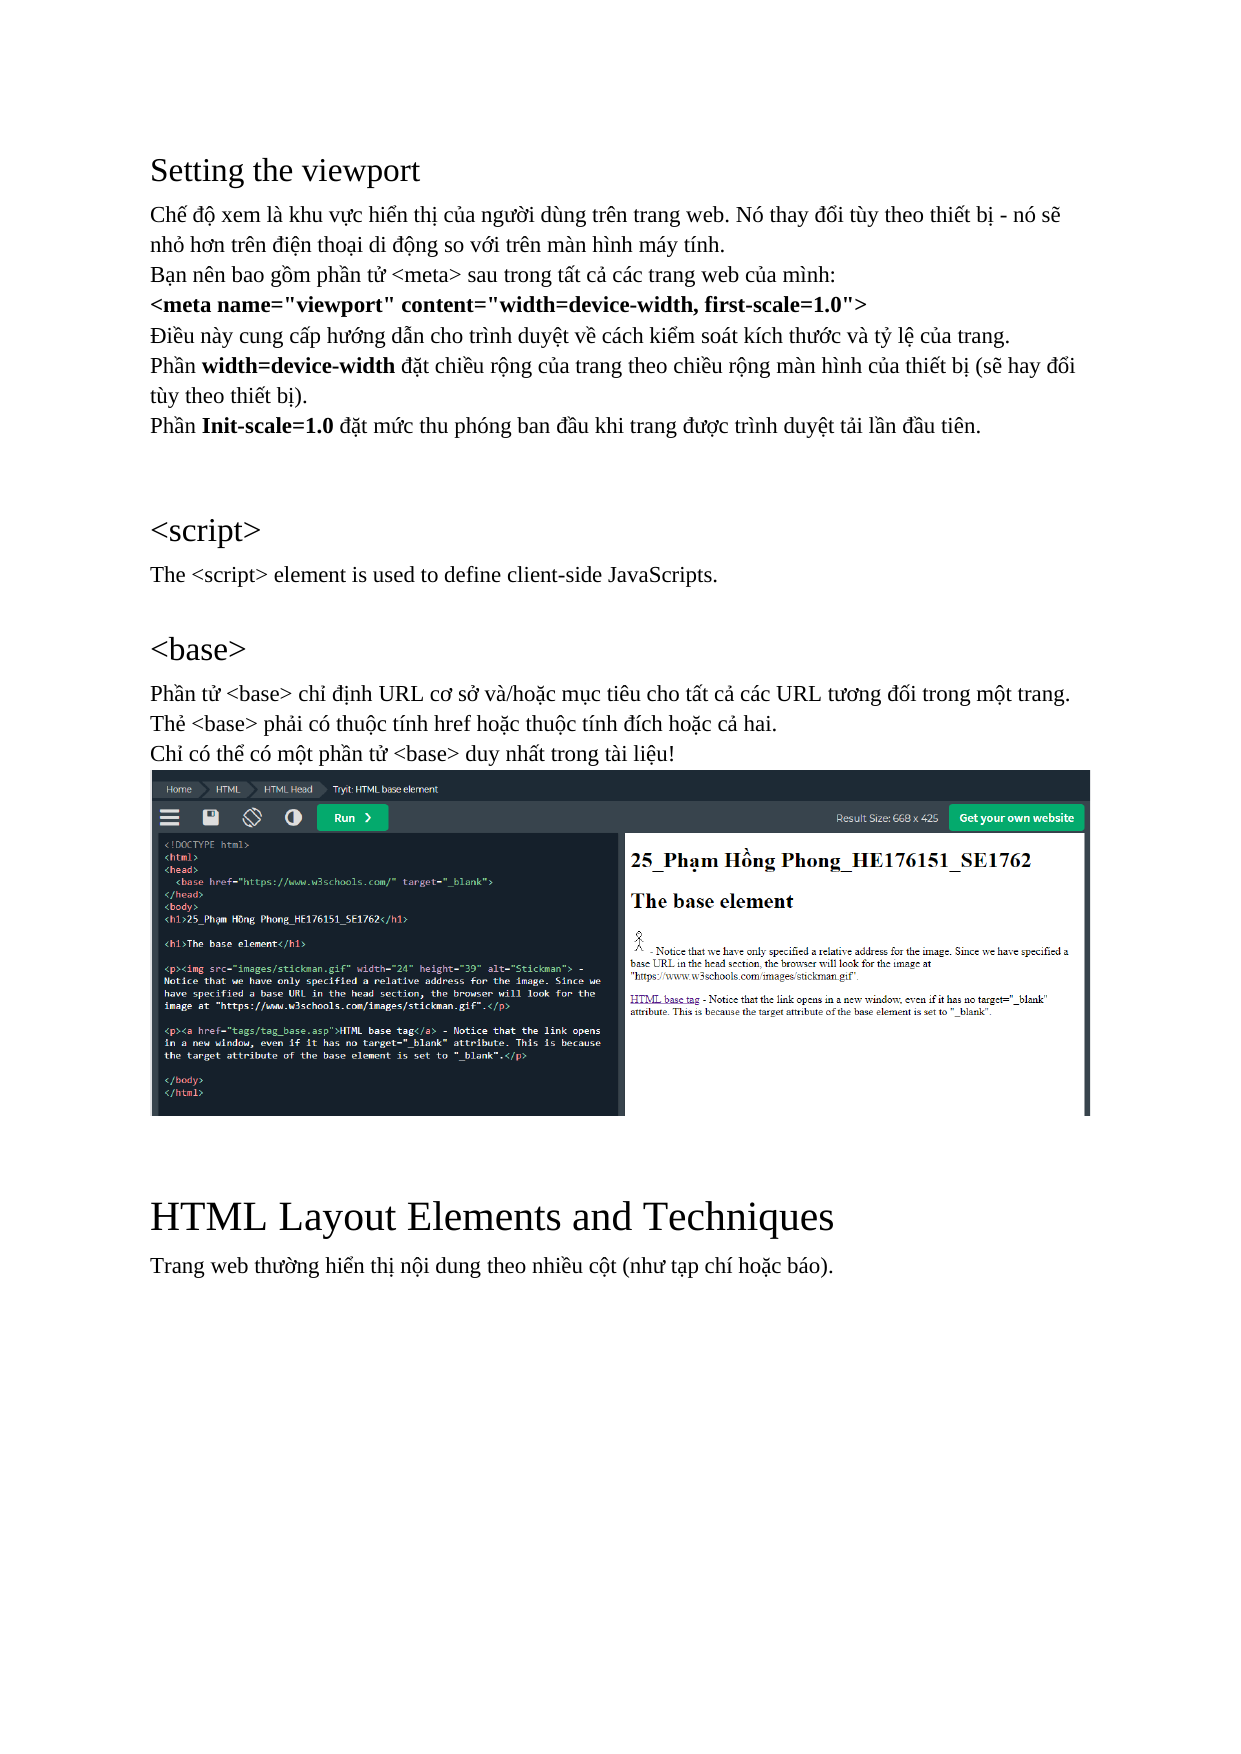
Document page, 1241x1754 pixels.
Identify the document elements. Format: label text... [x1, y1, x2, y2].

text Chỉ có thể có một phần tử <base> duy nhất trong tài liệu! [150, 740, 1090, 766]
text Phần Init-scale=1.0 đặt mức thu phóng ban đầu khi trang được trình duyệt tải lần đầu tiên. [150, 412, 1090, 439]
text Trang web thường hiển thị nội dung theo nhiều cột (như tạp chí hoặc báo). [150, 1252, 1090, 1278]
text Bạn nên bao gồm phần tử <meta> sau trong tất cả các trang web của mình: [150, 261, 1090, 288]
text Chế độ xem là khu vực hiển thị của người dùng trên trang web. Nó thay đổi tùy theo thiết bị - nó sẽ nhỏ hơn trên điện thoại di động so với trên màn hình máy tính. [150, 201, 1090, 257]
text The <script> element is used to define client-side JavaScripts. [150, 561, 1090, 587]
text Phần width=device-width đặt chiều rộng của trang theo chiều rộng màn hình của thiết bị (sẽ hay đổi tùy theo thiết bị). [150, 352, 1090, 408]
text <meta name="viewport" content="width=device-width, first-scale=1.0"> [150, 291, 1090, 318]
text Điều này cung cấp hướng dẫn cho trình duyệt về cách kiểm soát kích thước và tỷ lệ của trang. [150, 322, 1090, 348]
subtitle Setting the viewport [150, 150, 1090, 188]
subtitle <base> [150, 629, 1090, 667]
picture [150, 770, 1091, 1116]
subtitle HTML Layout Elements and Techniques [150, 1192, 1090, 1240]
subtitle <script> [150, 510, 1090, 548]
text Thẻ <base> phải có thuộc tính href hoặc thuộc tính đích hoặc cả hai. [150, 710, 1090, 736]
text Phần tử <base> chỉ định URL cơ sở và/hoặc mục tiêu cho tất cả các URL tương đối trong một trang. [150, 679, 1090, 706]
